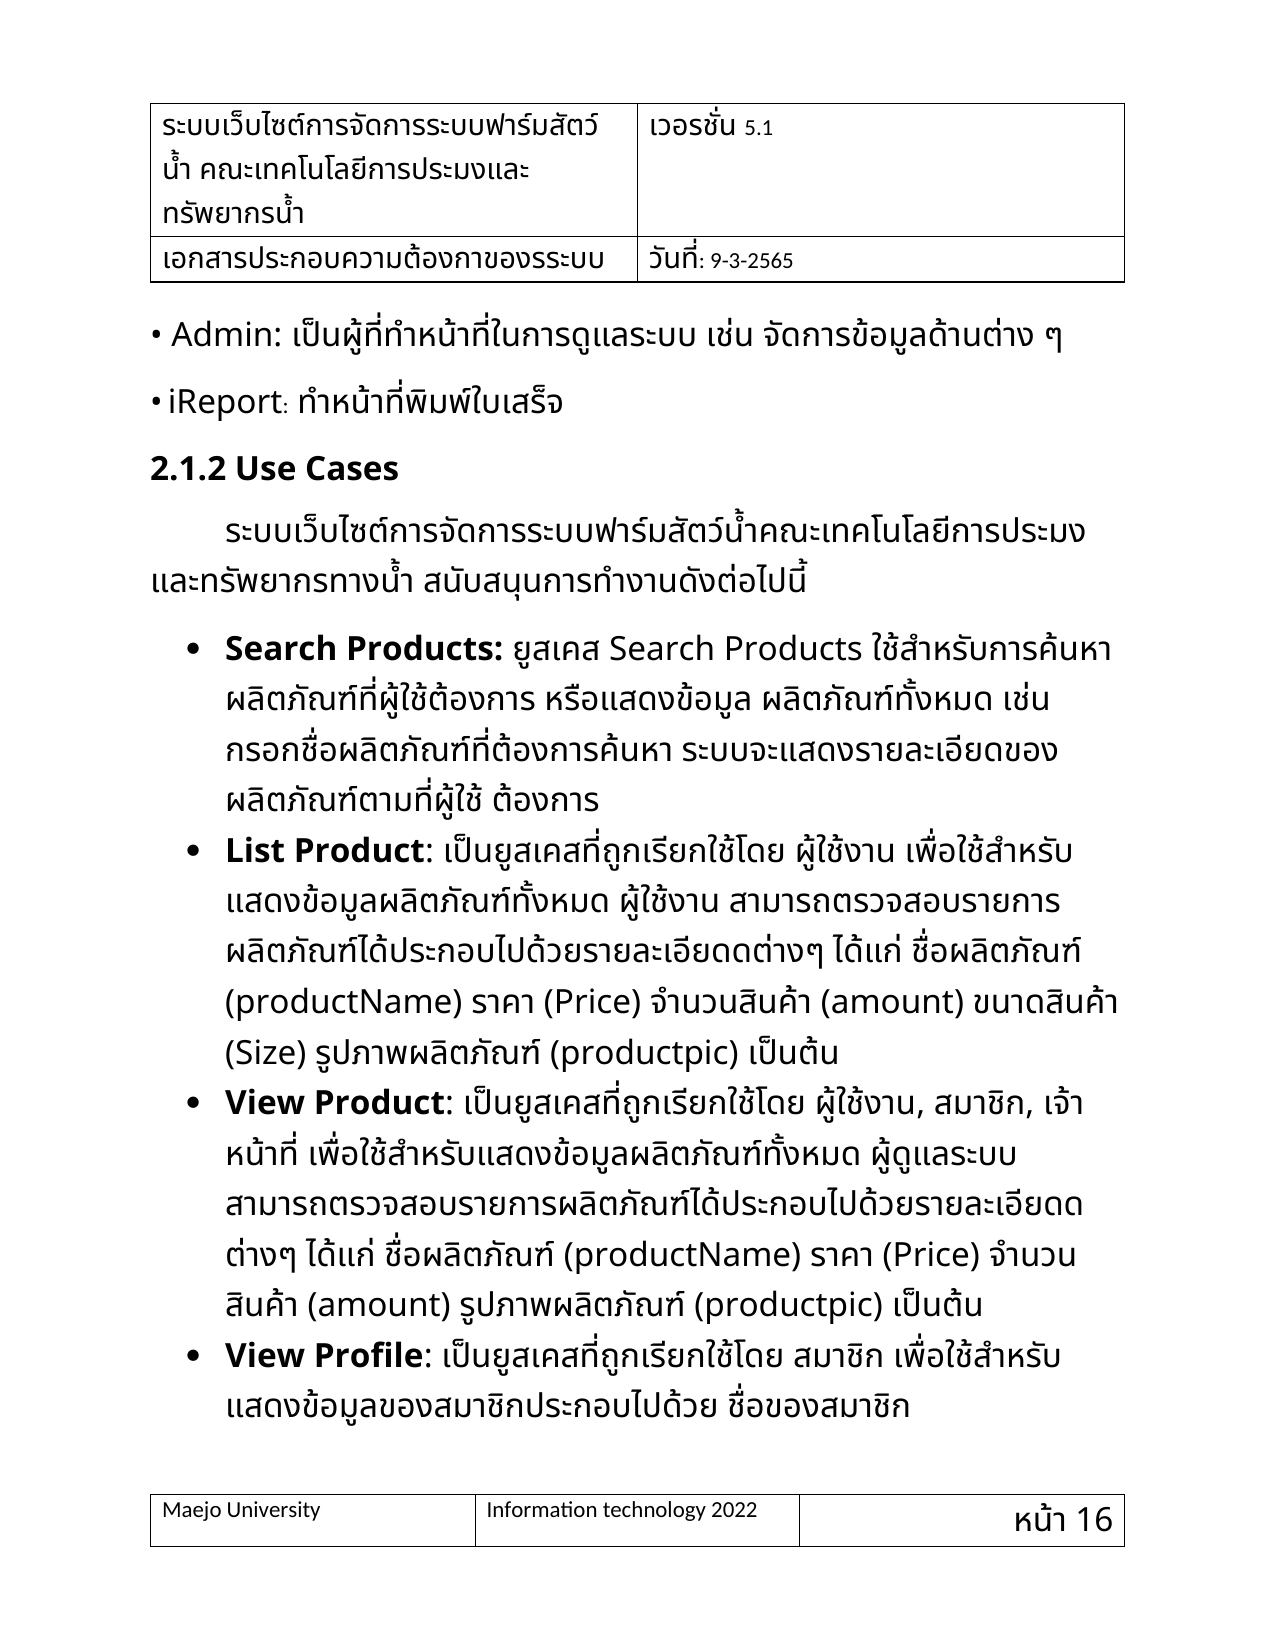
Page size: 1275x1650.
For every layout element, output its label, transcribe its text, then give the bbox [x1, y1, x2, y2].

list View Product: เป็นยูสเคสที่ถูกเรียกใช้โดย ผู้ใช้งาน, สมาชิก, เจ้าหน้าที่ เพื่อใช้สำหรับแสดงข้อมูลผลิตภัณฑ์ทั้งหมด ผู้ดูแลระบบ สามารถตรวจสอบรายการผลิตภัณฑ์ได้ประกอบไปด้วยรายละเอียดดต่างๆ ได้แก่ ชื่อผลิตภัณฑ์ (productName) ราคา (Price) จำนวนสินค้า (amount) รูปภาพผลิตภัณฑ์ (productpic) เป็นต้น [187, 1079, 1125, 1332]
list Search Products: ยูสเคส Search Products ใช้สำหรับการค้นหาผลิตภัณฑ์ที่ผู้ใช้ต้องการ หรือแสดงข้อมูล ผลิตภัณฑ์ทั้งหมด เช่น กรอกชื่อผลิตภัณฑ์ที่ต้องการค้นหา ระบบจะแสดงรายละเอียดของผลิตภัณฑ์ตามที่ผู้ใช้ ต้องการ [187, 624, 1125, 826]
text • Admin: เป็นผู้ที่ทำหน้าที่ในการดูแลระบบ เช่น จัดการข้อมูลด้านต่าง ๆ [150, 310, 1125, 361]
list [187, 1332, 1125, 1433]
text ระบบเว็บไซต์การจัดการระบบฟาร์มสัตว์น้ำคณะเทคโนโลยีการประมงและทรัพยากรทางน้ำ สนับสนุนการทำงานดังต่อไปนี้ [150, 507, 1125, 608]
list List Product: เป็นยูสเคสที่ถูกเรียกใช้โดย ผู้ใช้งาน เพื่อใช้สำหรับแสดงข้อมูลผลิตภัณฑ์ทั้งหมด ผู้ใช้งาน สามารถตรวจสอบรายการผลิตภัณฑ์ได้ประกอบไปด้วยรายละเอียดดต่างๆ ได้แก่ ชื่อผลิตภัณฑ์ (productName) ราคา (Price) จำนวนสินค้า (amount) ขนาดสินค้า (Size) รูปภาพผลิตภัณฑ์ (productpic) เป็นต้น [187, 826, 1125, 1079]
text 2.1.2 Use Cases [150, 445, 1125, 490]
text • iReport: ทำหน้าที่พิมพ์ใบเสร็จ [150, 378, 1125, 428]
